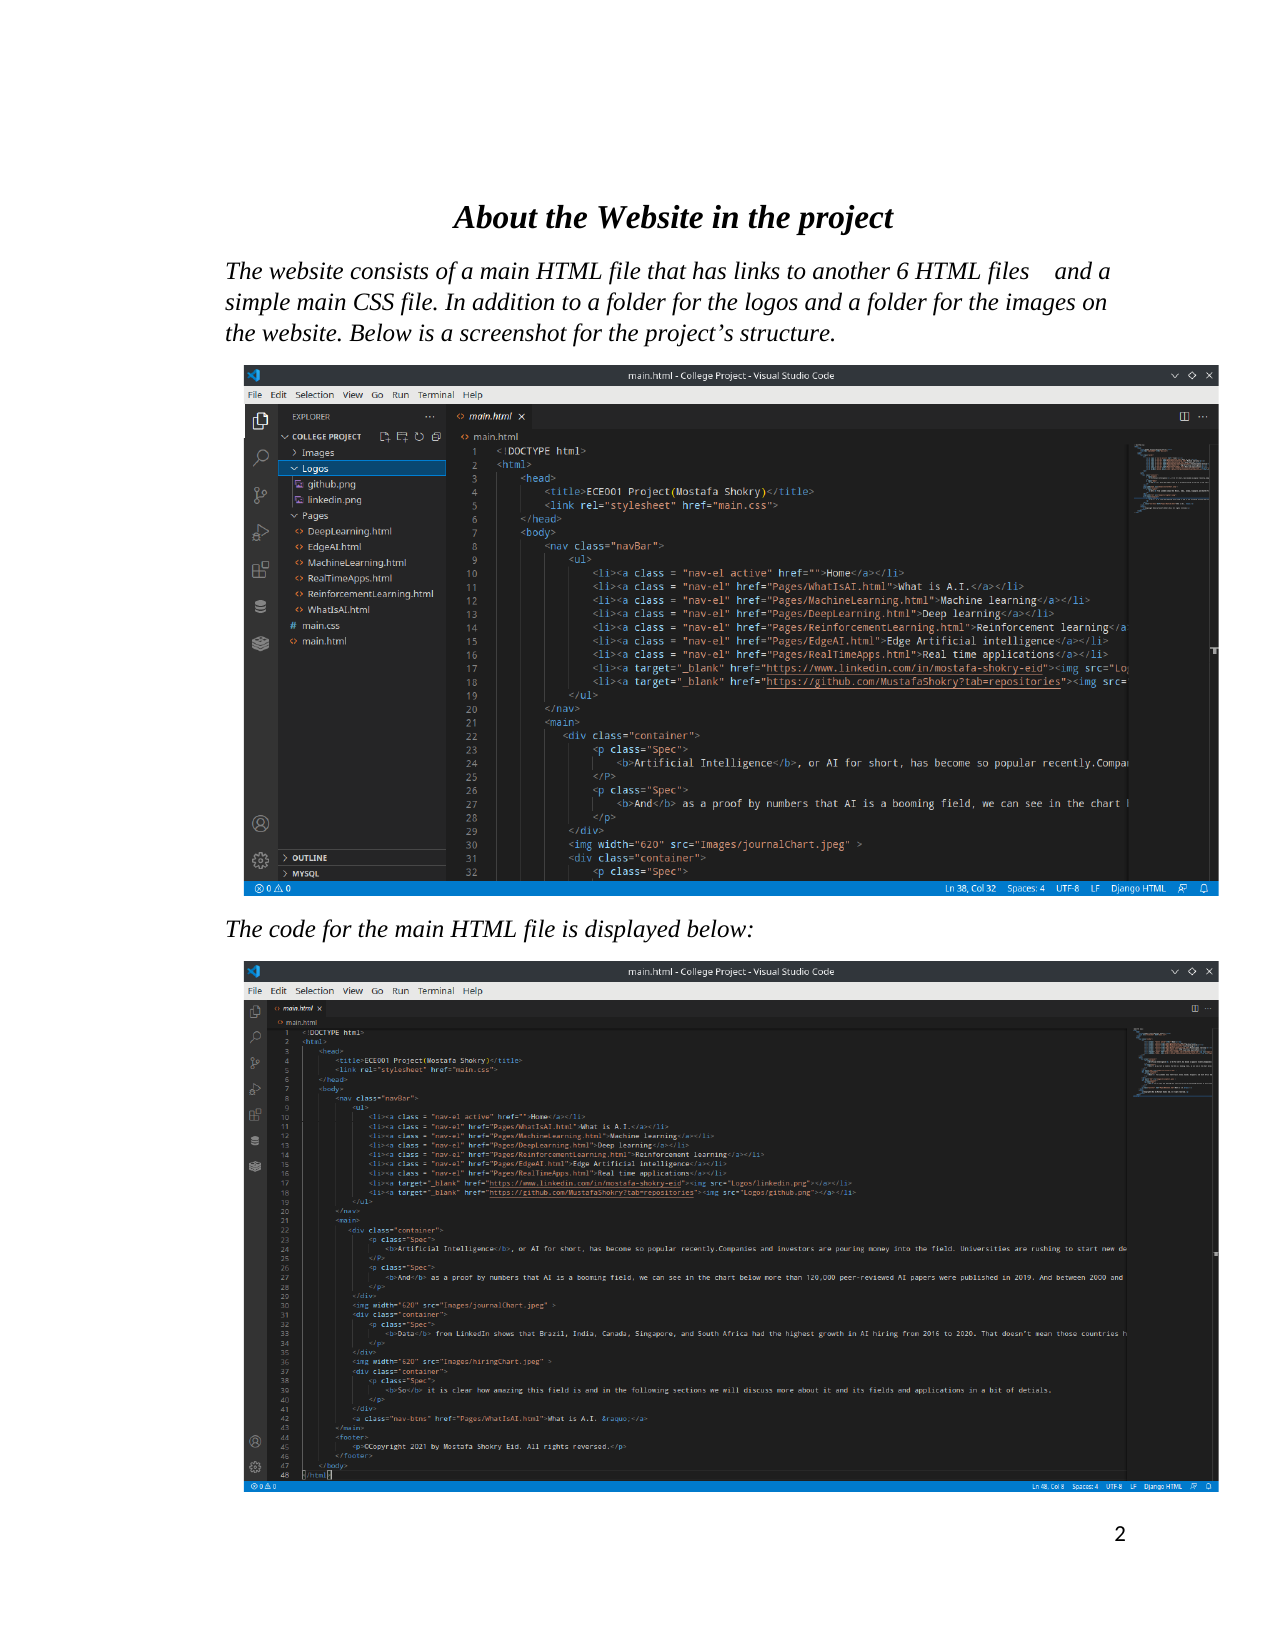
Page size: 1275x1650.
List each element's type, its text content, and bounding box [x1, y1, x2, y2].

text About the Website in the project [225, 198, 1125, 236]
text The website consists of a main HTML file that has links to another 6 HTML files and a simple main CSS file. In addition to a folder for the logos and a folder for the images on the website. Below is a screenshot for the project’s structure. [225, 256, 1125, 347]
text The code for the main HTML file is displayed below: [225, 914, 1125, 943]
